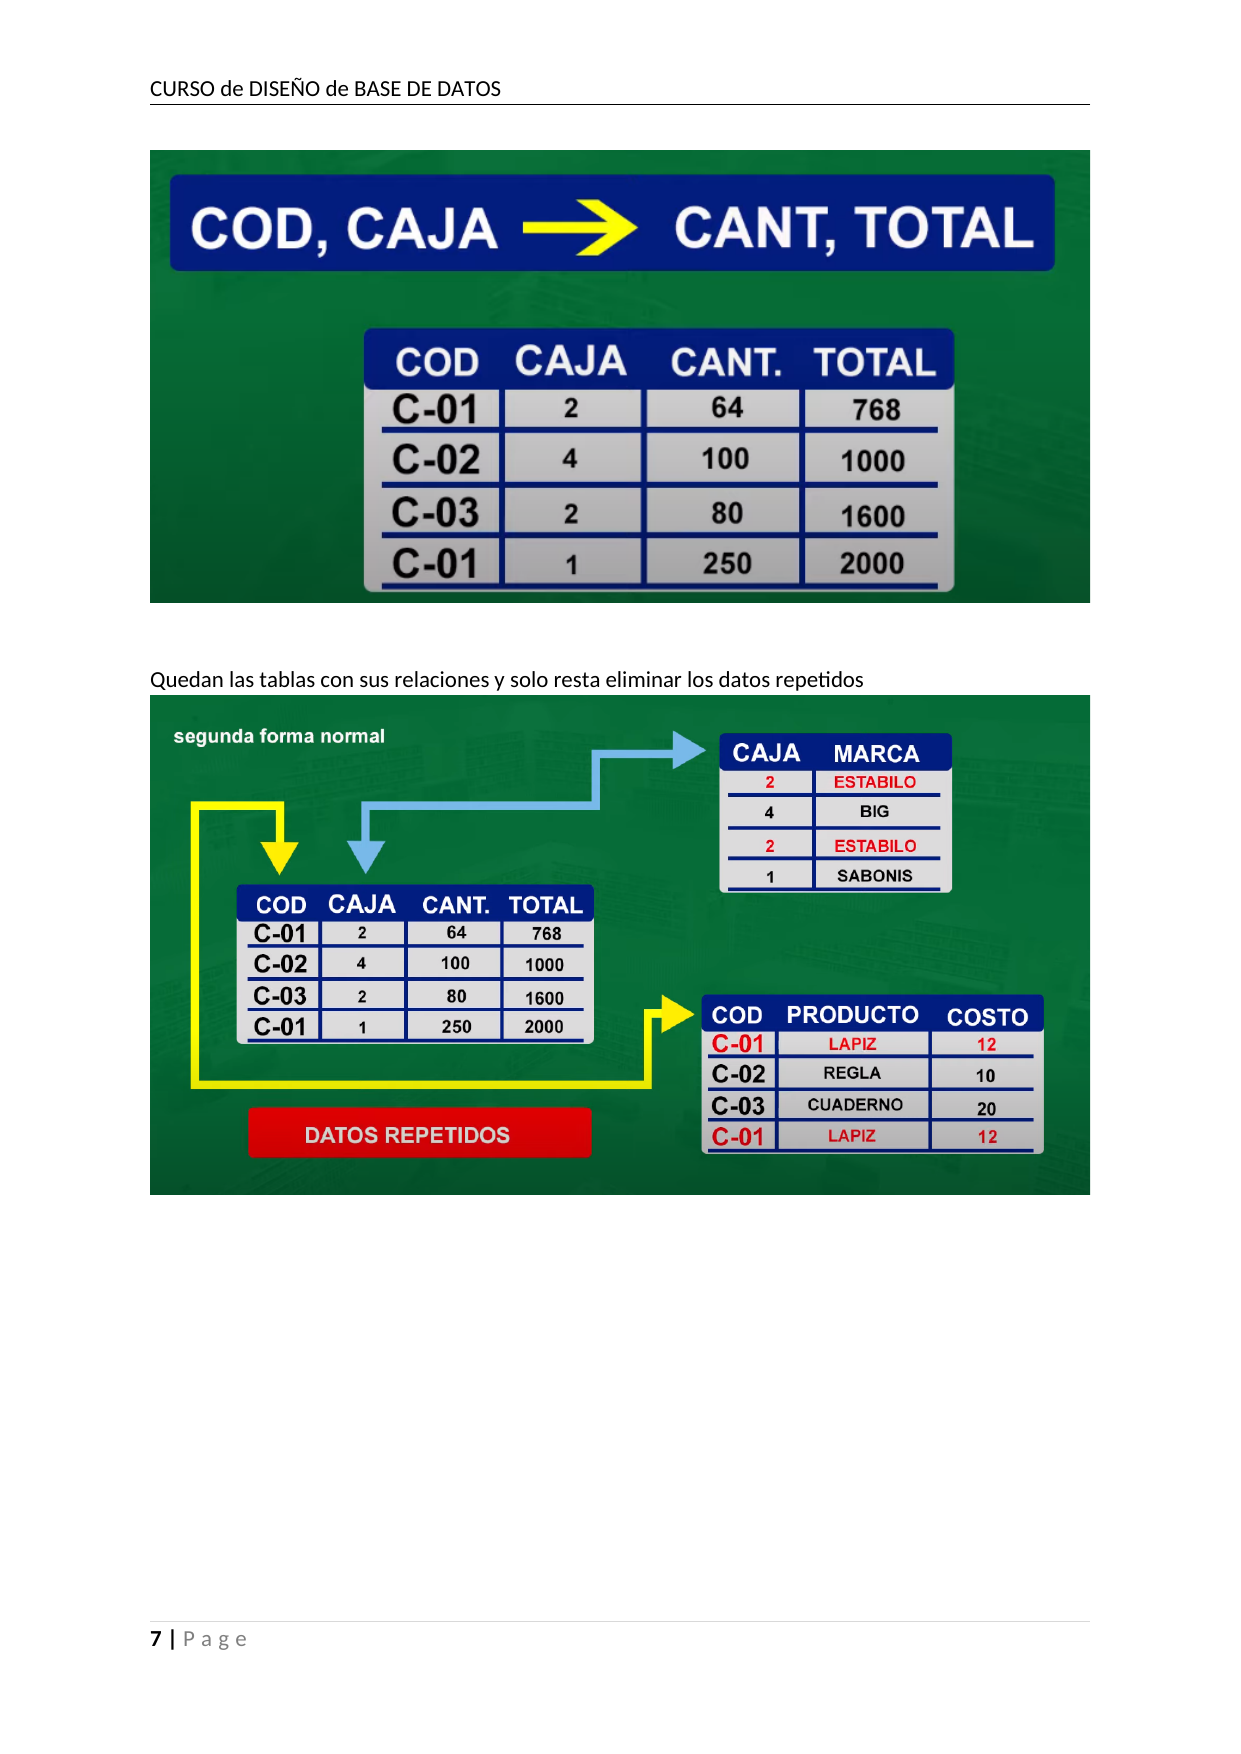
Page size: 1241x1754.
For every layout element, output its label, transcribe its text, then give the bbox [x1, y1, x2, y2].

picture [150, 695, 1091, 1195]
picture [150, 150, 1091, 603]
text Quedan las tablas con sus relaciones y solo resta eliminar los datos repetidos [150, 665, 1090, 693]
